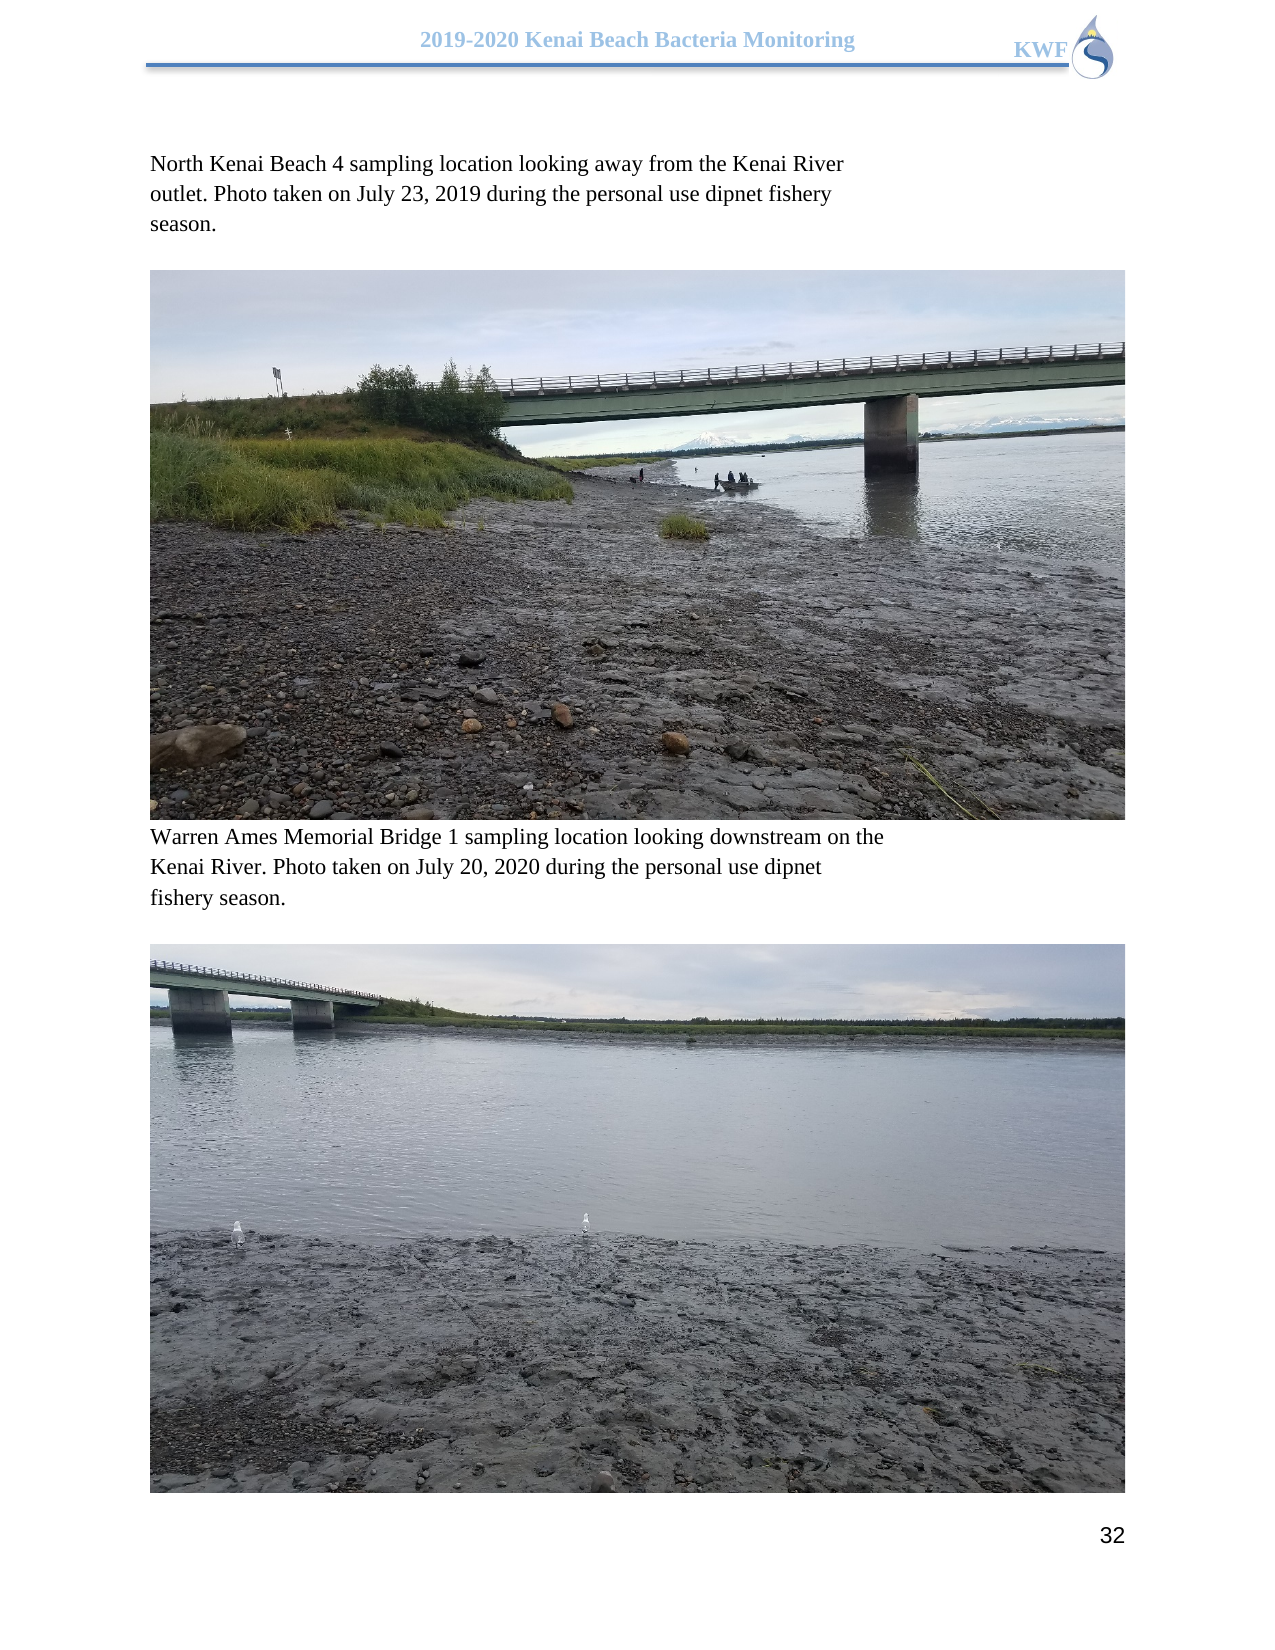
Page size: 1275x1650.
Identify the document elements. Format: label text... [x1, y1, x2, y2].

picture [150, 270, 1125, 820]
picture [150, 944, 1125, 1493]
picture [1069, 13, 1118, 79]
text Warren Ames Memorial Bridge 1 sampling location looking downstream on the Kenai River. Photo taken on July 20, 2020 during the personal use dipnet fishery season. [150, 823, 891, 910]
text North Kenai Beach 4 sampling location looking away from the Kenai River outlet. Photo taken on July 23, 2019 during the personal use dipnet fishery season. [150, 150, 891, 237]
